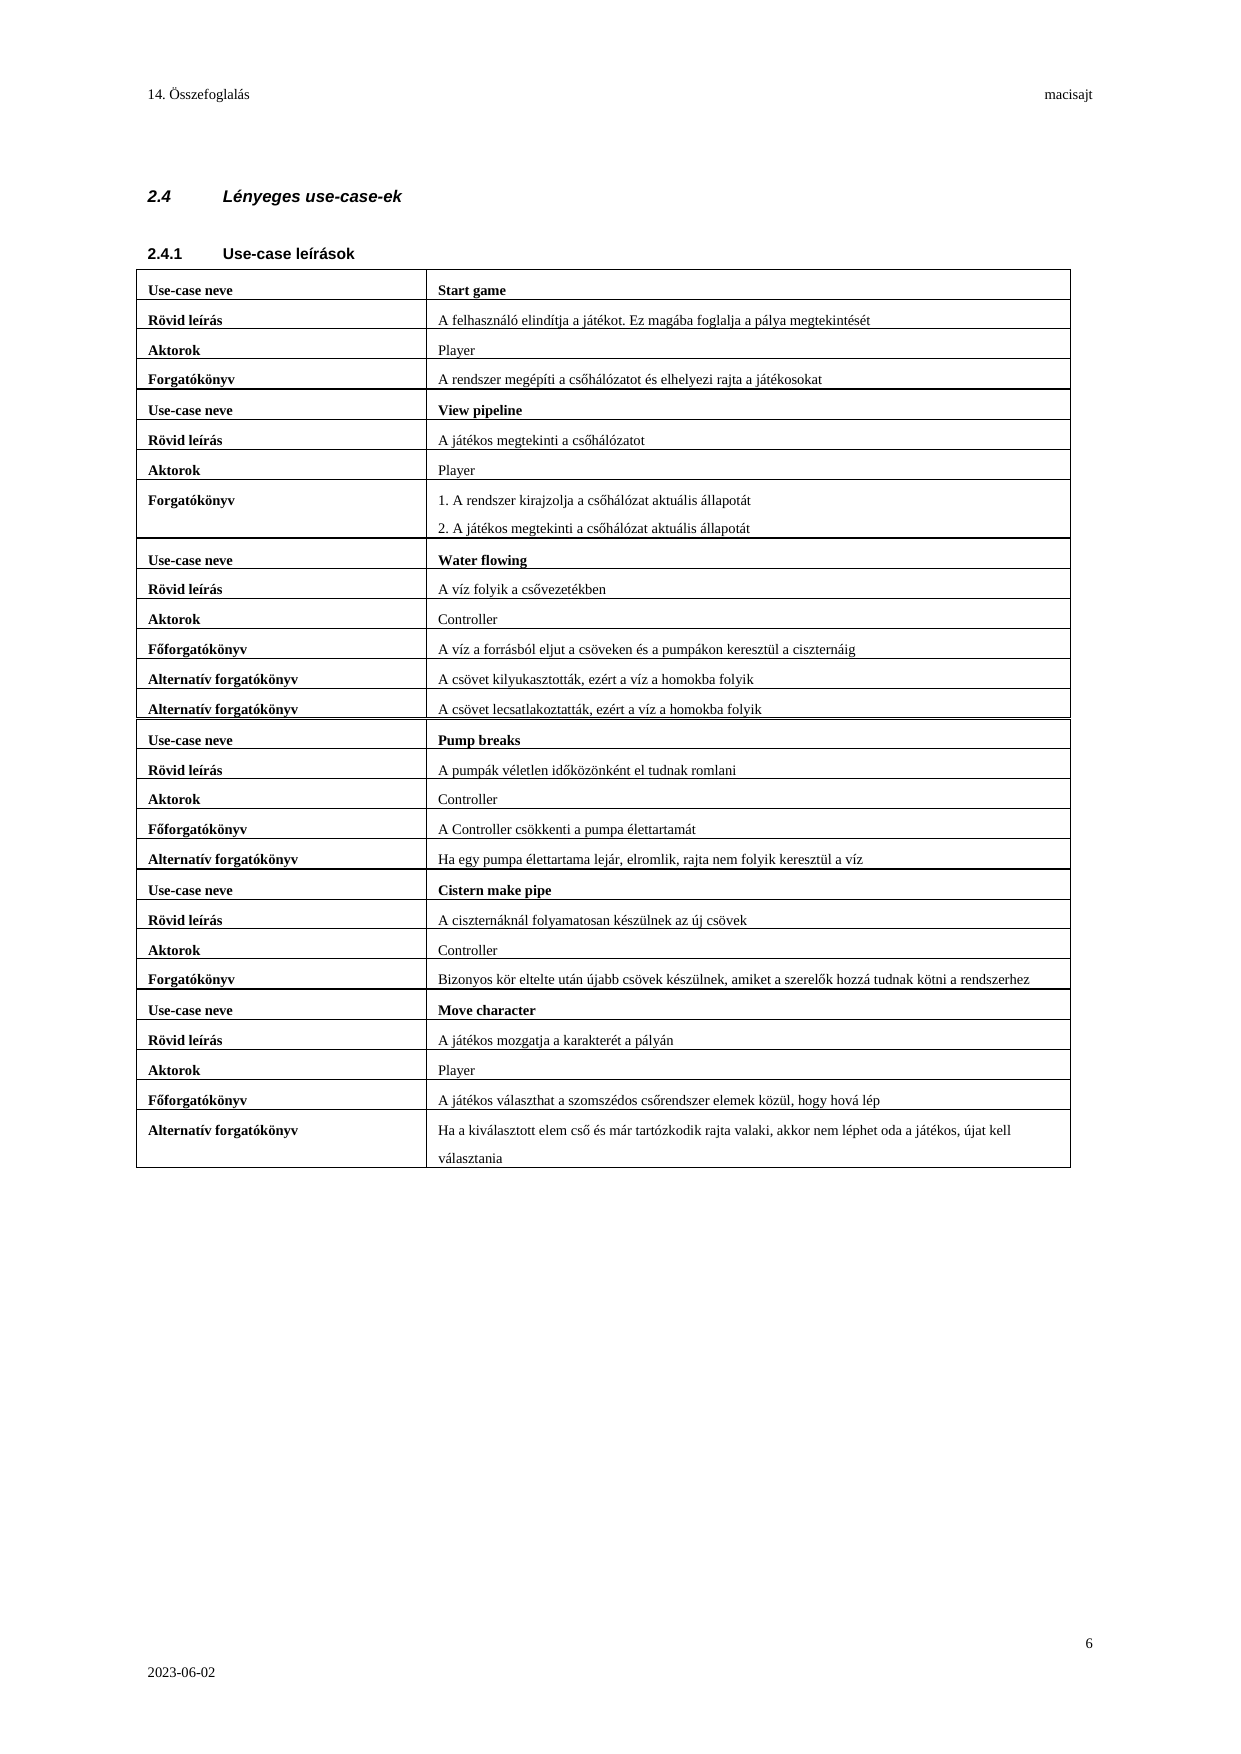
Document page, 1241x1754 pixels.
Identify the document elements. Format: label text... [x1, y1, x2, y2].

table_cell Aktorok [137, 1050, 426, 1078]
table_cell Aktorok [137, 929, 426, 958]
table_cell Alternatív forgatókönyv [137, 839, 426, 868]
table_cell A felhasználó elindítja a játékot. Ez magába foglalja a pálya megtekintését [427, 300, 1070, 328]
table_cell Aktorok [137, 450, 426, 478]
table_cell Ha egy pumpa élettartama lejár, elromlik, rajta nem folyik keresztül a víz [427, 839, 1070, 868]
table_cell A csövet kilyukasztották, ezért a víz a homokba folyik [427, 659, 1070, 687]
table_header Use-case neve [137, 990, 426, 1019]
table_cell A Controller csökkenti a pumpa élettartamát [427, 809, 1070, 838]
table_header Use-case neve [137, 539, 426, 568]
table_cell Controller [427, 929, 1070, 958]
table_cell Bizonyos kör eltelte után újabb csövek készülnek, amiket a szerelők hozzá tudnak kötni a rendszerhez [427, 959, 1070, 988]
table_header Water flowing [427, 539, 1070, 568]
table_cell A ciszternáknál folyamatosan készülnek az új csövek [427, 900, 1070, 928]
table_cell Player [427, 329, 1070, 358]
table_header Start game [427, 270, 1070, 298]
table_cell Aktorok [137, 779, 426, 808]
table_header Use-case neve [137, 270, 426, 298]
table_cell A víz folyik a csővezetékben [427, 569, 1070, 598]
table_cell Rövid leírás [137, 569, 426, 598]
subtitle Use-case leírások [147, 231, 1093, 262]
table_cell Aktorok [137, 329, 426, 358]
table_header Use-case neve [137, 870, 426, 898]
table_cell Ha a kiválasztott elem cső és már tartózkodik rajta valaki, akkor nem léphet oda a játékos, újat kell választania [427, 1110, 1070, 1167]
table_cell A játékos mozgatja a karakterét a pályán [427, 1020, 1070, 1049]
table_cell A pumpák véletlen időközönként el tudnak romlani [427, 749, 1070, 778]
table_cell A csövet lecsatlakoztatták, ezért a víz a homokba folyik [427, 689, 1070, 717]
table_cell Alternatív forgatókönyv [137, 659, 426, 687]
table_header Move character [427, 990, 1070, 1019]
table_cell Rövid leírás [137, 1020, 426, 1049]
table_header Cistern make pipe [427, 870, 1070, 898]
table_cell A víz a forrásból eljut a csöveken és a pumpákon keresztül a ciszternáig [427, 629, 1070, 657]
table_cell A rendszer megépíti a csőhálózatot és elhelyezi rajta a játékosokat [427, 359, 1070, 388]
table_cell Player [427, 450, 1070, 478]
table_header Pump breaks [427, 720, 1070, 748]
table_cell A játékos választhat a szomszédos csőrendszer elemek közül, hogy hová lép [427, 1080, 1070, 1108]
table_cell Rövid leírás [137, 749, 426, 778]
table_cell Controller [427, 599, 1070, 628]
table_cell Player [427, 1050, 1070, 1078]
table_cell Főforgatókönyv [137, 629, 426, 657]
table_cell Rövid leírás [137, 300, 426, 328]
table_cell Forgatókönyv [137, 480, 426, 537]
table_cell Főforgatókönyv [137, 1080, 426, 1108]
table_cell 1. A rendszer kirajzolja a csőhálózat aktuális állapotát 2. A játékos megtekinti a csőhálózat aktuális állapotát [427, 480, 1070, 537]
subtitle Lényeges use-case-ek [147, 173, 1093, 206]
table_cell Alternatív forgatókönyv [137, 689, 426, 717]
table_header View pipeline [427, 390, 1070, 419]
table_header Use-case neve [137, 720, 426, 748]
table_cell Forgatókönyv [137, 359, 426, 388]
table_cell Főforgatókönyv [137, 809, 426, 838]
table_cell Rövid leírás [137, 420, 426, 449]
table_cell Rövid leírás [137, 900, 426, 928]
table_cell Aktorok [137, 599, 426, 628]
table_cell Alternatív forgatókönyv [137, 1110, 426, 1167]
table_header Use-case neve [137, 390, 426, 419]
table_cell Forgatókönyv [137, 959, 426, 988]
table_cell A játékos megtekinti a csőhálózatot [427, 420, 1070, 449]
table_cell Controller [427, 779, 1070, 808]
